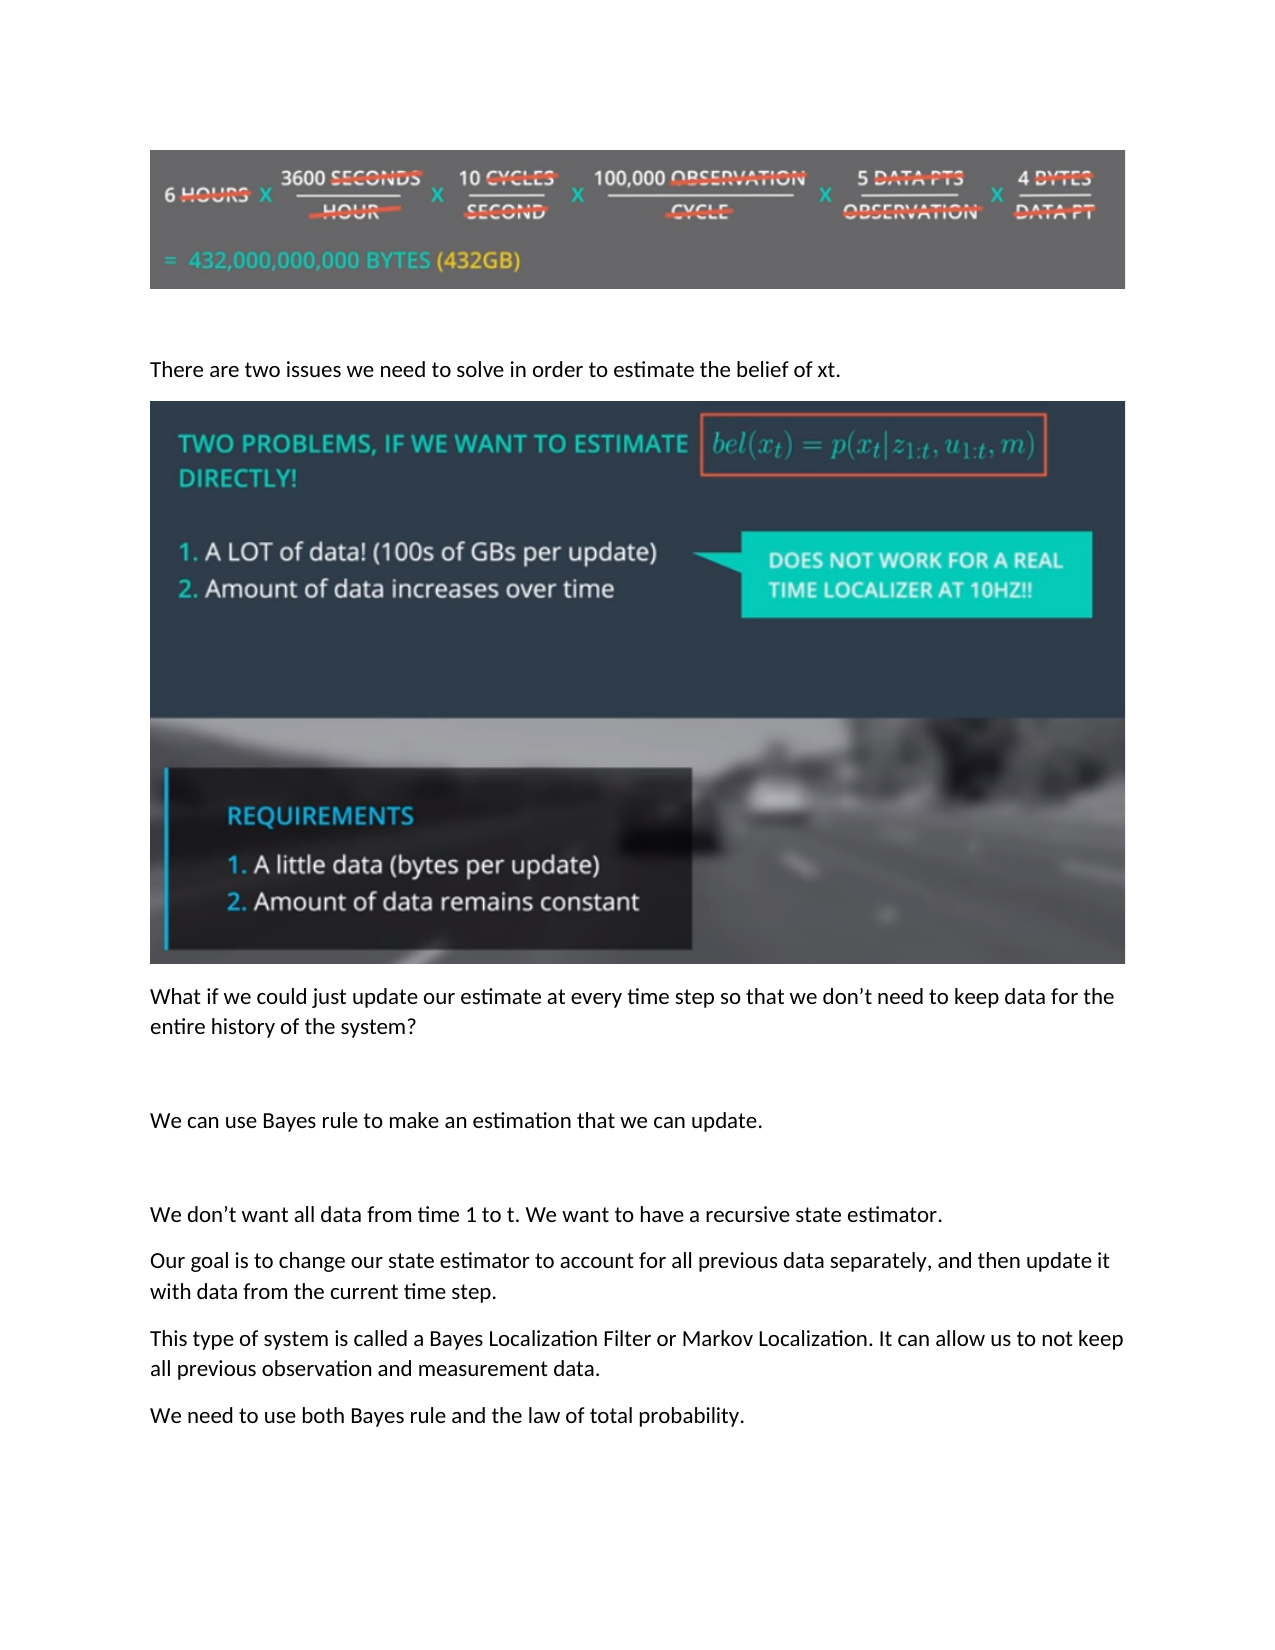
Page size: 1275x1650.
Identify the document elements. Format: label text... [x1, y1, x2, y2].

picture [150, 401, 1125, 964]
text There are two issues we need to solve in order to estimate the belief of xt. [150, 355, 1125, 383]
text What if we could just update our estimate at every time step so that we don’t need to keep data for the entire history of the system? [150, 982, 1125, 1040]
text This type of system is called a Bayes Localization Filter or Markov Localization. It can allow us to not keep all previous observation and measurement data. [150, 1324, 1125, 1382]
text We can use Bayes rule to make an estimation that we can update. [150, 1106, 1125, 1134]
text We don’t want all data from time 1 to t. We want to have a recursive state estimator. [150, 1200, 1125, 1228]
picture [150, 150, 1125, 289]
text We need to use both Bayes rule and the law of total probability. [150, 1401, 1125, 1429]
text Our goal is to change our state estimator to account for all previous data separately, and then update it with data from the current time step. [150, 1247, 1125, 1305]
